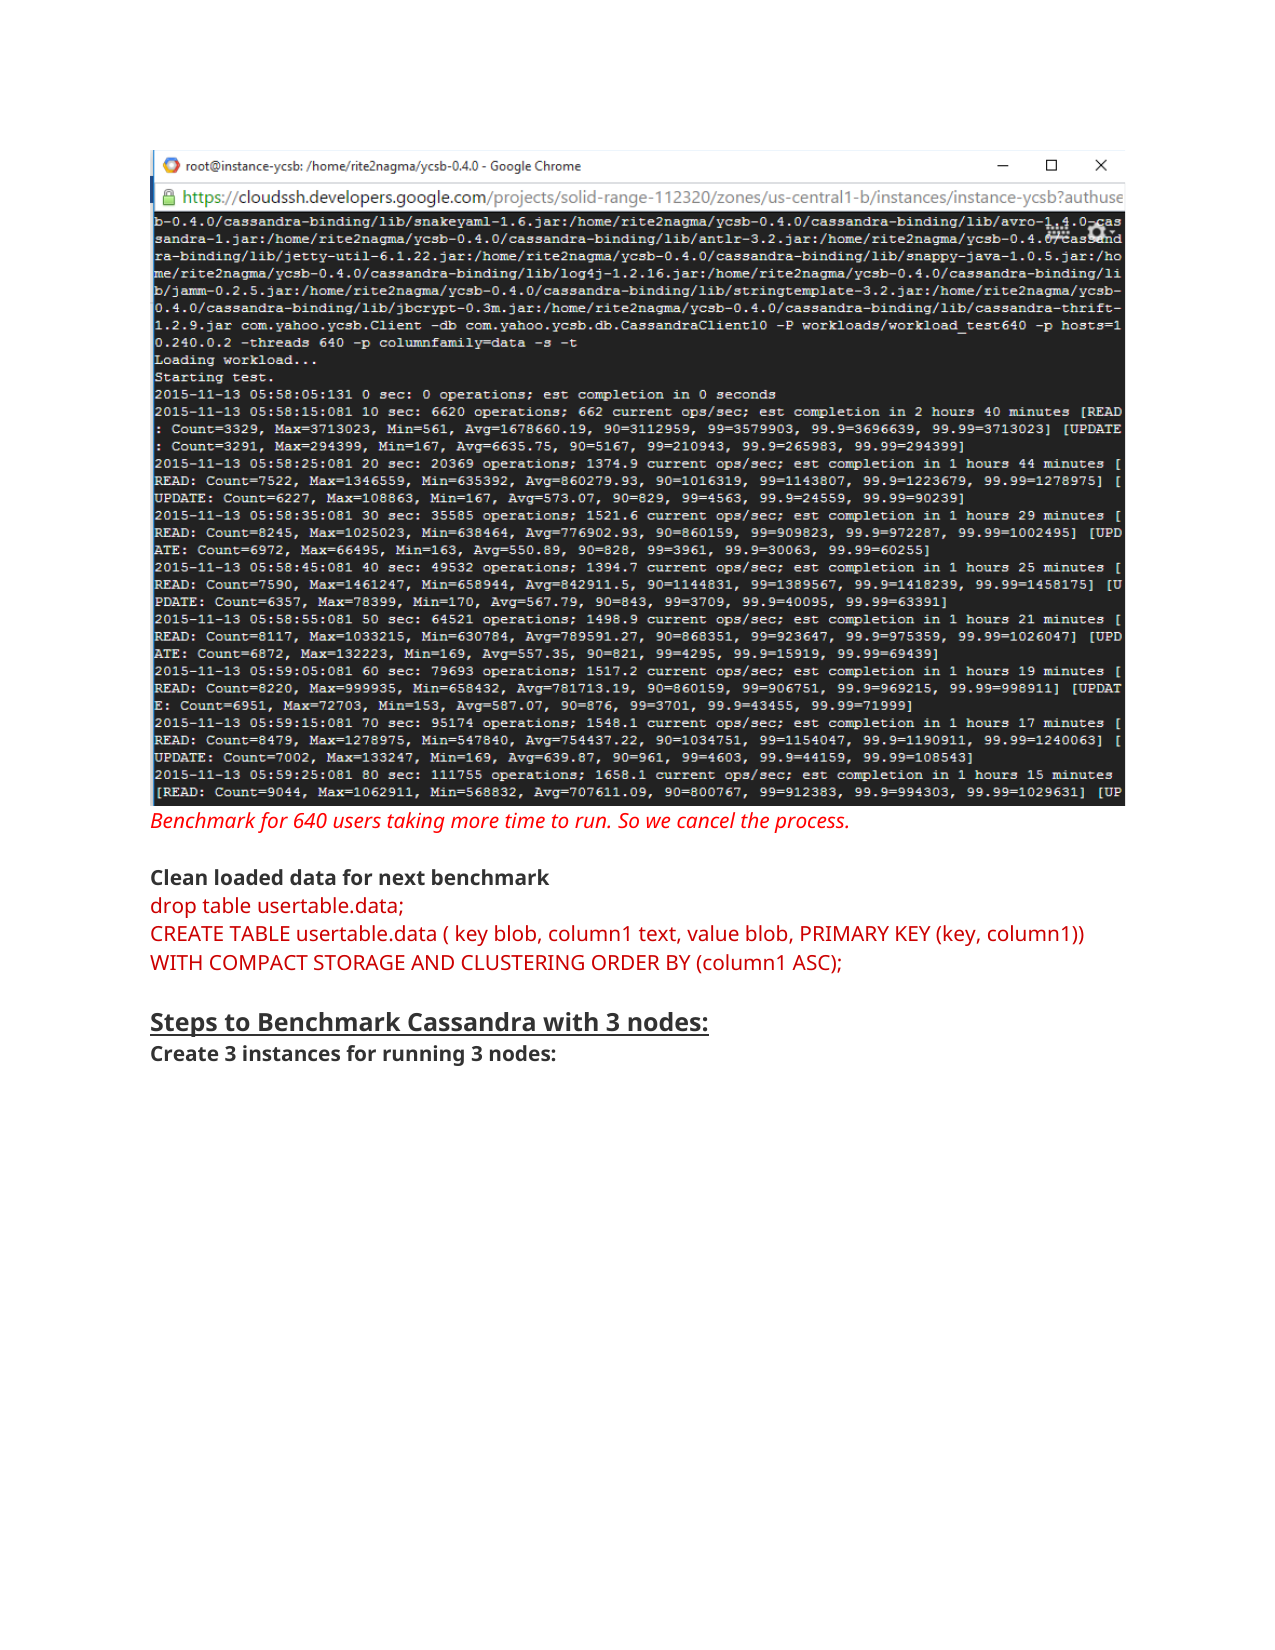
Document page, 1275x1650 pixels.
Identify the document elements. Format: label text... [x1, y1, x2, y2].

text Clean loaded data for next benchmark [150, 863, 1125, 891]
text Create 3 instances for running 3 nodes: [150, 1039, 1125, 1068]
picture [150, 150, 1125, 806]
text Steps to Benchmark Cassandra with 3 nodes: [150, 1005, 1125, 1039]
text Benchmark for 640 users taking more time to run. So we cancel the process. [150, 806, 1125, 834]
text drop table usertable.data; CREATE TABLE usertable.data ( key blob, column1 text, value blob, PRIMARY KEY (key, column1)) WITH COMPACT STORAGE AND CLUSTERING ORDER BY (column1 ASC); [150, 891, 1125, 976]
